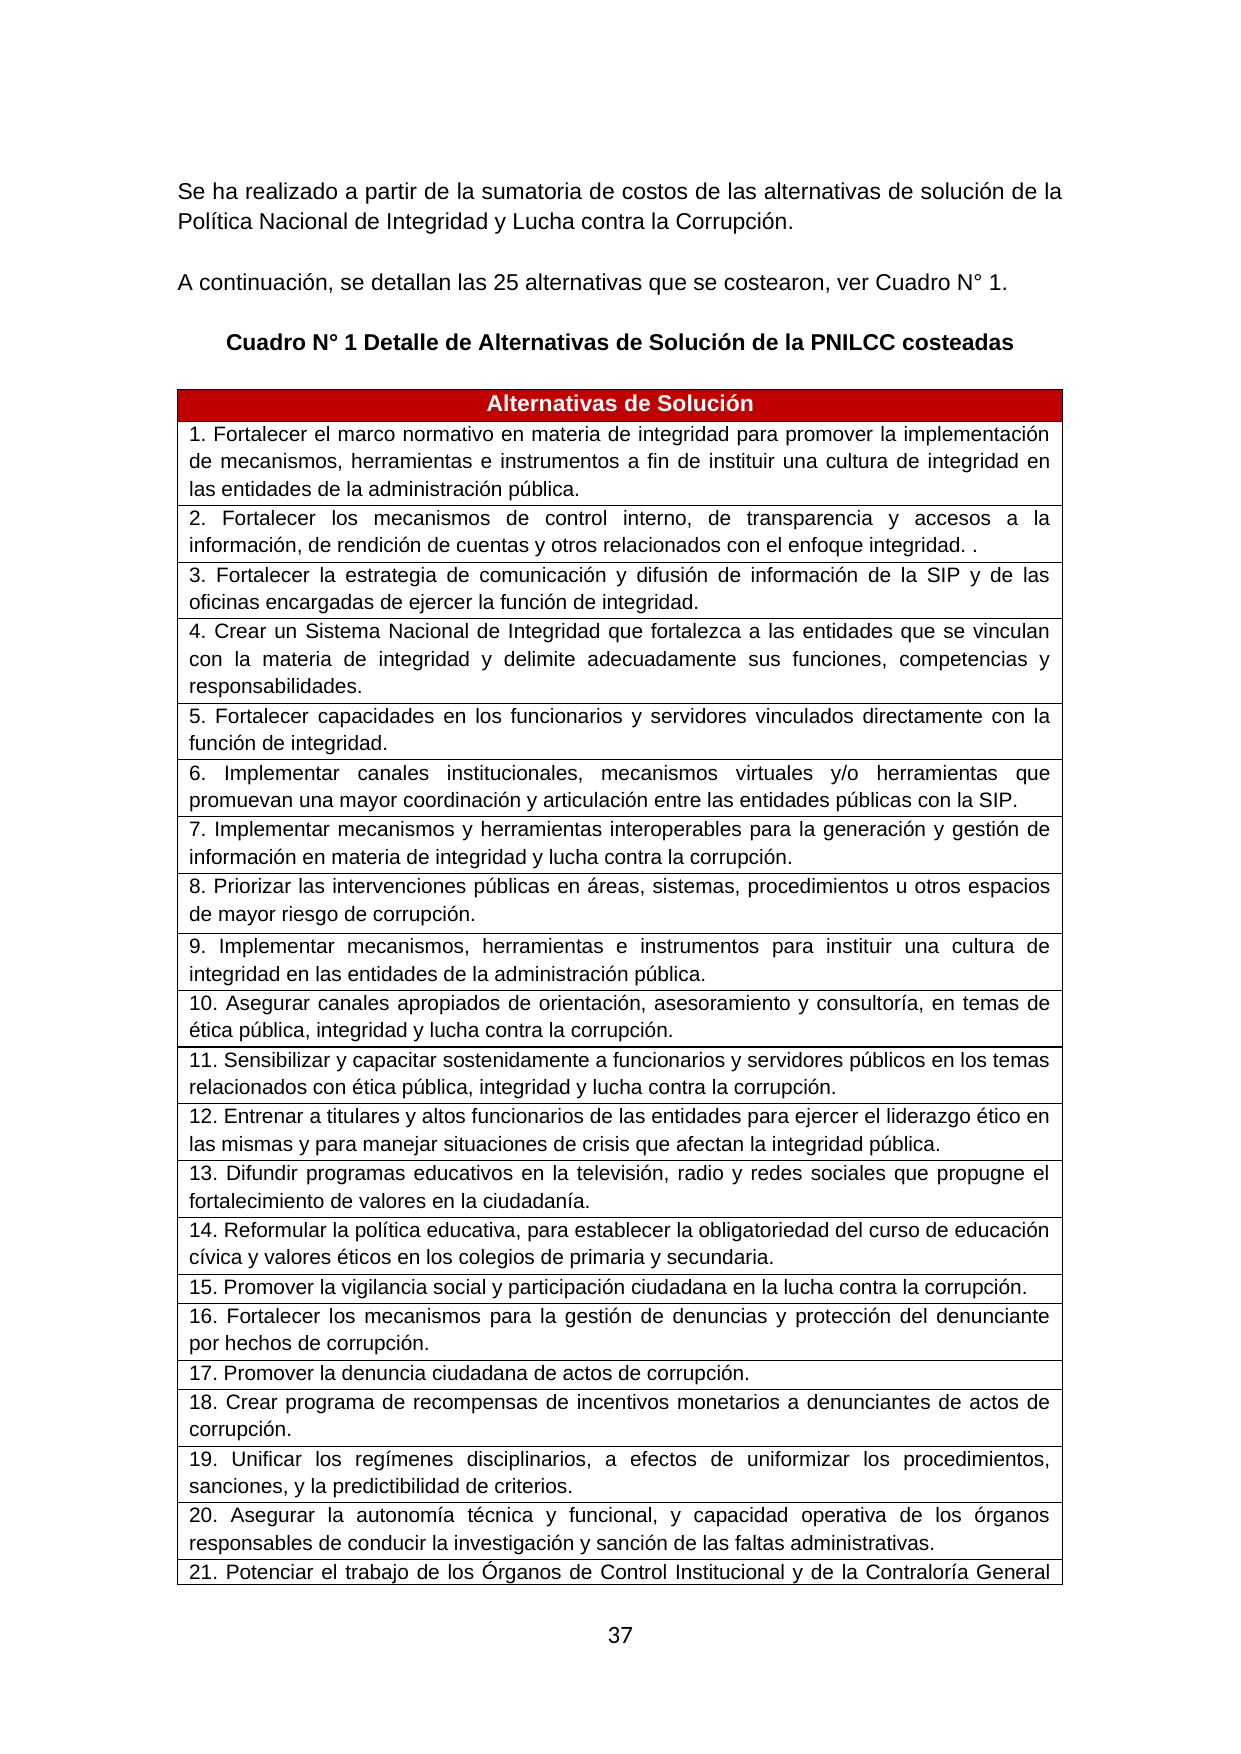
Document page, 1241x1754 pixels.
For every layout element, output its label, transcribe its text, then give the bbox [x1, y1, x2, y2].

table_cell 14. Reformular la política educativa, para establecer la obligatoriedad del curso de educación cívica y valores éticos en los colegios de primaria y secundaria. [178, 1218, 1062, 1273]
table_cell 2. Fortalecer los mecanismos de control interno, de transparencia y accesos a la información, de rendición de cuentas y otros relacionados con el enfoque integridad. . [178, 506, 1062, 562]
table_cell 1. Fortalecer el marco normativo en materia de integridad para promover la implementación de mecanismos, herramientas e instrumentos a fin de instituir una cultura de integridad en las entidades de la administración pública. [178, 422, 1062, 505]
table_cell 13. Difundir programas educativos en la televisión, radio y redes sociales que propugne el fortalecimiento de valores en la ciudadanía. [178, 1161, 1062, 1217]
table_cell 4. Crear un Sistema Nacional de Integridad que fortalezca a las entidades que se vinculan con la materia de integridad y delimite adecuadamente sus funciones, competencias y responsabilidades. [178, 619, 1062, 703]
table_cell 11. Sensibilizar y capacitar sostenidamente a funcionarios y servidores públicos en los temas relacionados con ética pública, integridad y lucha contra la corrupción. [178, 1048, 1062, 1103]
table_header Alternativas de Solución [178, 390, 1062, 421]
table_cell 10. Asegurar canales apropiados de orientación, asesoramiento y consultoría, en temas de ética pública, integridad y lucha contra la corrupción. [178, 991, 1062, 1046]
table_cell 15. Promover la vigilancia social y participación ciudadana en la lucha contra la corrupción. [178, 1275, 1062, 1303]
table_cell 9. Implementar mecanismos, herramientas e instrumentos para instituir una cultura de integridad en las entidades de la administración pública. [178, 934, 1062, 989]
text A continuación, se detallan las 25 alternativas que se costearon, ver Cuadro N° 1. [177, 268, 1063, 295]
table_cell 7. Implementar mecanismos y herramientas interoperables para la generación y gestión de información en materia de integridad y lucha contra la corrupción. [178, 817, 1062, 873]
table_cell 5. Fortalecer capacidades en los funcionarios y servidores vinculados directamente con la función de integridad. [178, 704, 1062, 759]
table_cell 12. Entrenar a titulares y altos funcionarios de las entidades para ejercer el liderazgo ético en las mismas y para manejar situaciones de crisis que afectan la integridad pública. [178, 1104, 1062, 1160]
table_cell 17. Promover la denuncia ciudadana de actos de corrupción. [178, 1361, 1062, 1389]
table_cell 19. Unificar los regímenes disciplinarios, a efectos de uniformizar los procedimientos, sanciones, y la predictibilidad de criterios. [178, 1447, 1062, 1502]
text Cuadro N° 1 Detalle de Alternativas de Solución de la PNILCC costeadas [177, 329, 1063, 355]
table_cell 3. Fortalecer la estrategia de comunicación y difusión de información de la SIP y de las oficinas encargadas de ejercer la función de integridad. [178, 563, 1062, 618]
table_cell 18. Crear programa de recompensas de incentivos monetarios a denunciantes de actos de corrupción. [178, 1390, 1062, 1446]
table_cell 8. Priorizar las intervenciones públicas en áreas, sistemas, procedimientos u otros espacios de mayor riesgo de corrupción. [178, 874, 1062, 933]
table_cell 6. Implementar canales institucionales, mecanismos virtuales y/o herramientas que promuevan una mayor coordinación y articulación entre las entidades públicas con la SIP. [178, 760, 1062, 816]
table_cell 20. Asegurar la autonomía técnica y funcional, y capacidad operativa de los órganos responsables de conducir la investigación y sanción de las faltas administrativas. [178, 1503, 1062, 1559]
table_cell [178, 1560, 1062, 1584]
table_cell 16. Fortalecer los mecanismos para la gestión de denuncias y protección del denunciante por hechos de corrupción. [178, 1304, 1062, 1359]
text Se ha realizado a partir de la sumatoria de costos de las alternativas de solución de la Política Nacional de Integridad y Lucha contra la Corrupción. [177, 178, 1063, 234]
